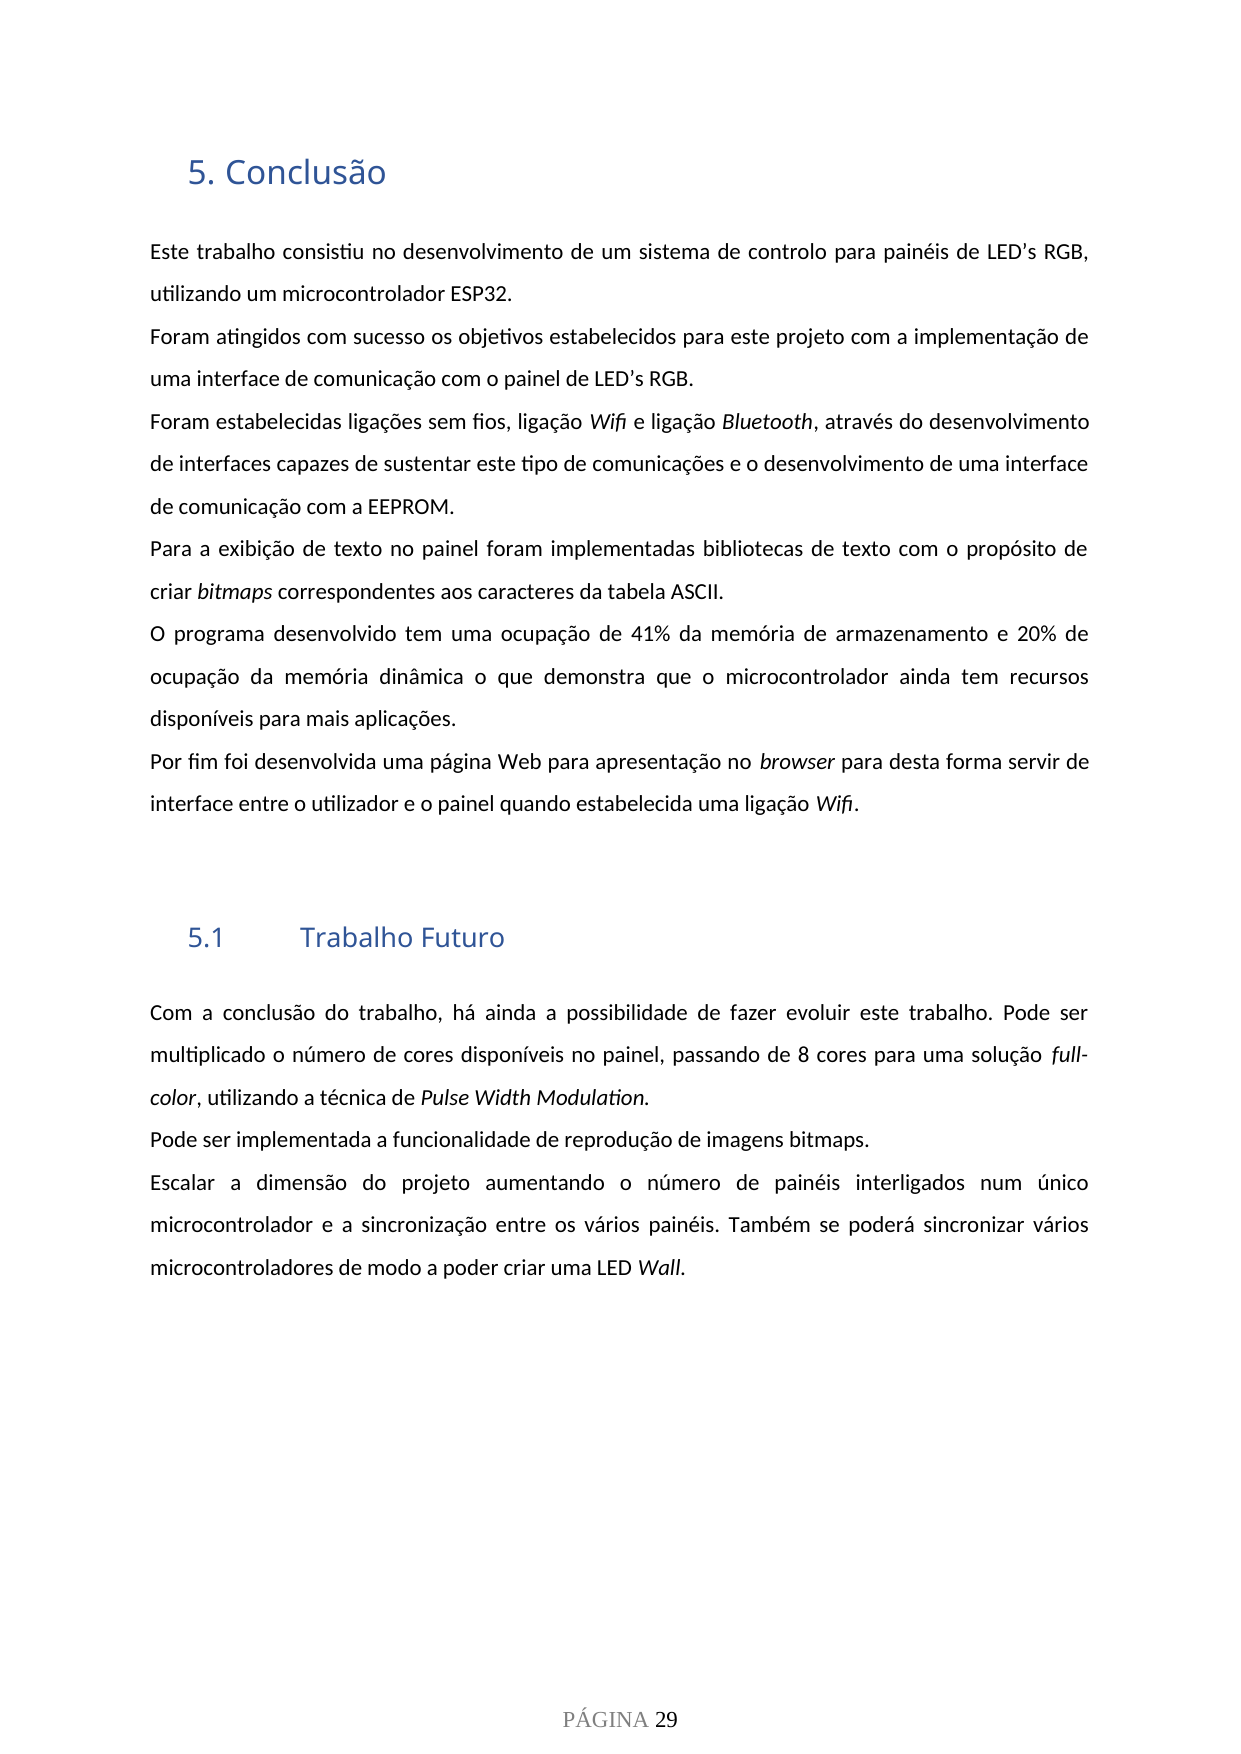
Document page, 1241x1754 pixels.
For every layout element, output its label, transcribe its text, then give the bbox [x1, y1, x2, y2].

text Por fim foi desenvolvida uma página Web para apresentação no browser para desta forma servir de interface entre o utilizador e o painel quando estabelecida uma ligação Wifi. [150, 747, 1090, 818]
subtitle Conclusão [187, 149, 1090, 194]
text O programa desenvolvido tem uma ocupação de 41% da memória de armazenamento e 20% de ocupação da memória dinâmica o que demonstra que o microcontrolador ainda tem recursos disponíveis para mais aplicações. [150, 619, 1090, 733]
subtitle Trabalho Futuro [187, 919, 1090, 956]
text Foram estabelecidas ligações sem fios, ligação Wifi e ligação Bluetooth, através do desenvolvimento de interfaces capazes de sustentar este tipo de comunicações e o desenvolvimento de uma interface de comunicação com a EEPROM. [150, 407, 1090, 520]
text Foram atingidos com sucesso os objetivos estabelecidos para este projeto com a implementação de uma interface de comunicação com o painel de LED’s RGB. [150, 322, 1090, 393]
text Para a exibição de texto no painel foram implementadas bibliotecas de texto com o propósito de criar bitmaps correspondentes aos caracteres da tabela ASCII. [150, 534, 1090, 605]
text Este trabalho consistiu no desenvolvimento de um sistema de controlo para painéis de LED’s RGB, utilizando um microcontrolador ESP32. [150, 237, 1090, 308]
text Com a conclusão do trabalho, há ainda a possibilidade de fazer evoluir este trabalho. Pode ser multiplicado o número de cores disponíveis no painel, passando de 8 cores para uma solução full-color, utilizando a técnica de Pulse Width Modulation. [150, 998, 1090, 1111]
text Pode ser implementada a funcionalidade de reprodução de imagens bitmaps. [150, 1126, 1090, 1153]
text Escalar a dimensão do projeto aumentando o número de painéis interligados num único microcontrolador e a sincronização entre os vários painéis. Também se poderá sincronizar vários microcontroladores de modo a poder criar uma LED Wall. [150, 1168, 1090, 1281]
